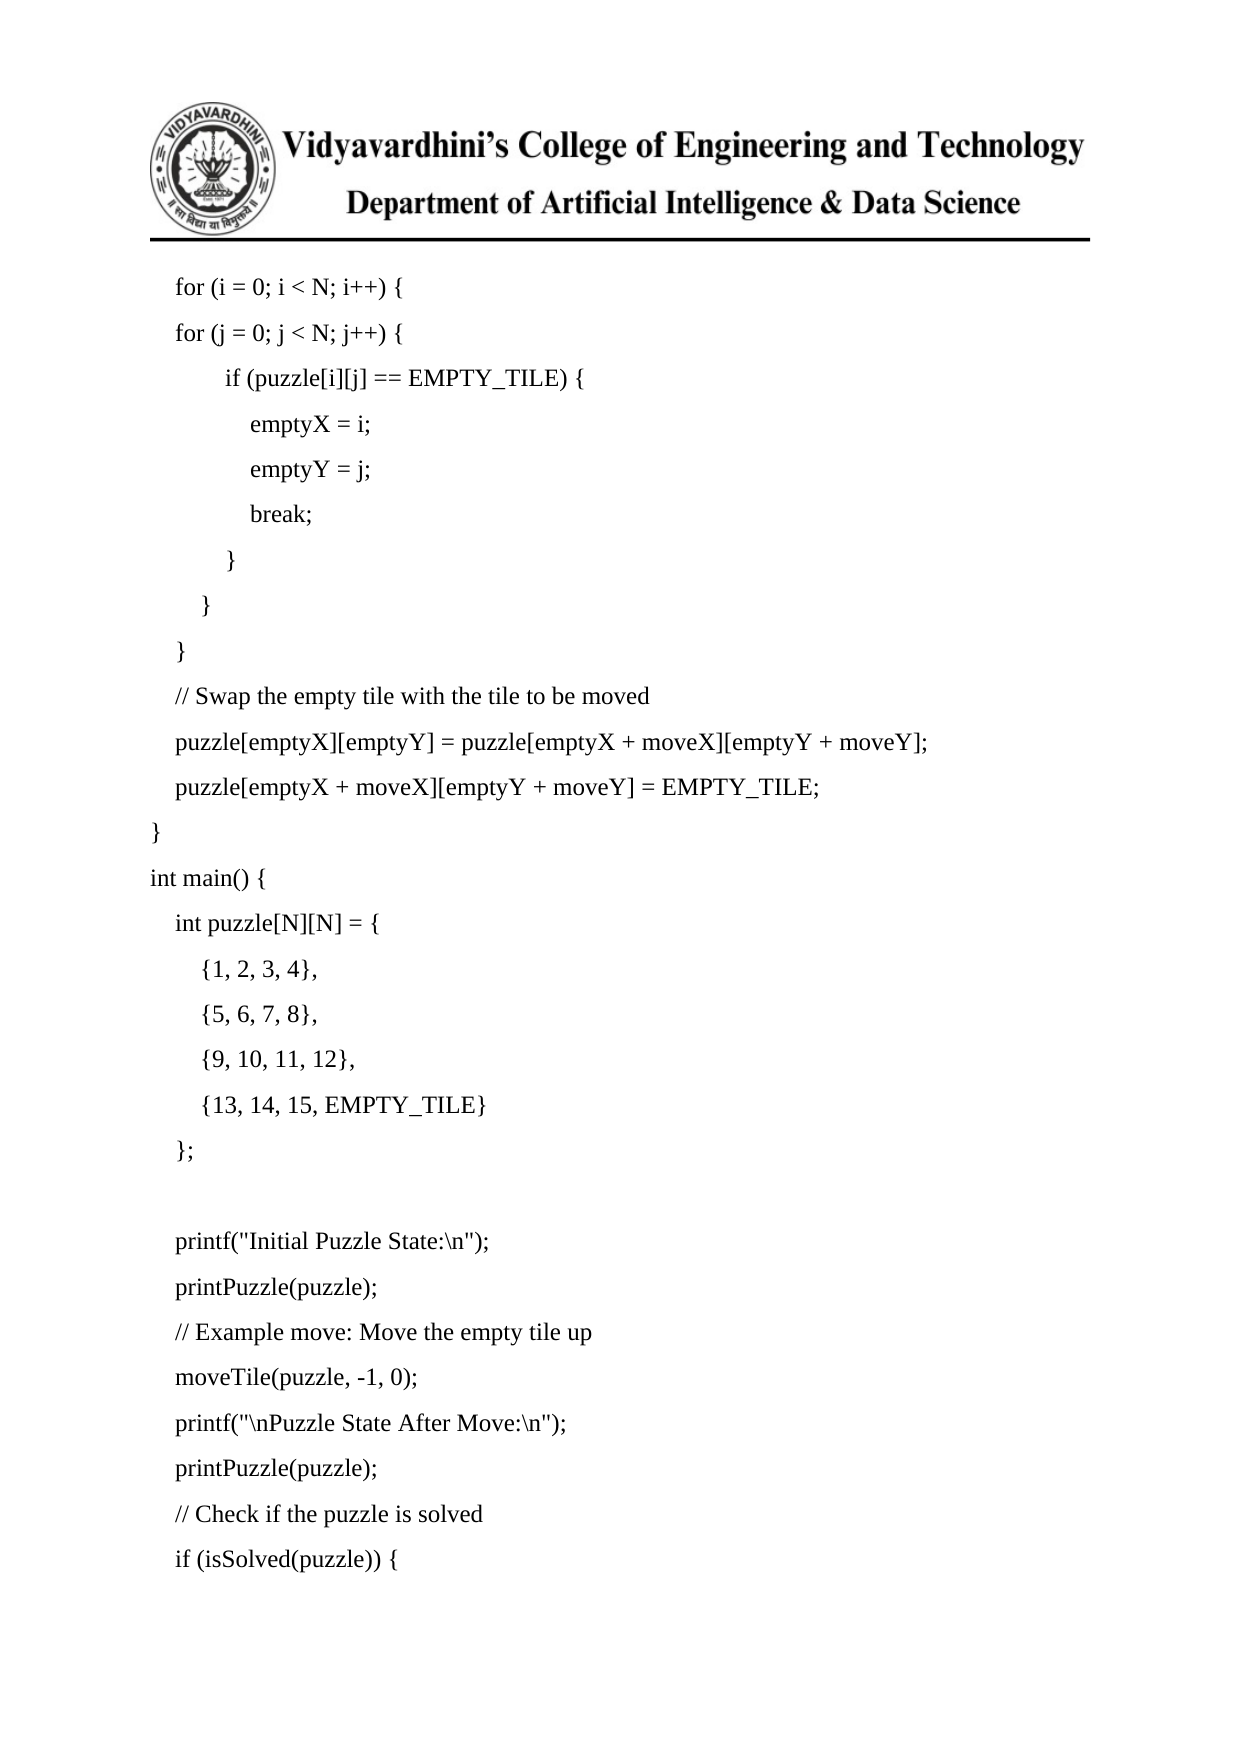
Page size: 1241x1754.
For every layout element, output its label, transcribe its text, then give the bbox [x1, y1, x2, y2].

text moveTile(puzzle, -1, 0); [150, 1362, 1090, 1391]
text printPuzzle(puzzle); [150, 1272, 1090, 1300]
text if (puzzle[i][j] == EMPTY_TILE) { [150, 363, 1090, 392]
text } [150, 817, 1090, 846]
text int main() { [150, 863, 1090, 892]
text puzzle[emptyX + moveX][emptyY + moveY] = EMPTY_TILE; [150, 772, 1090, 801]
text emptyY = j; [150, 454, 1090, 483]
text for (i = 0; i < N; i++) { [150, 272, 1090, 301]
text break; [150, 499, 1090, 528]
text // Check if the puzzle is solved [150, 1499, 1090, 1527]
text } [150, 545, 1090, 574]
text int puzzle[N][N] = { [150, 908, 1090, 937]
text {1, 2, 3, 4}, [150, 954, 1090, 982]
text emptyX = i; [150, 409, 1090, 437]
text puzzle[emptyX][emptyY] = puzzle[emptyX + moveX][emptyY + moveY]; [150, 727, 1090, 755]
text printPuzzle(puzzle); [150, 1453, 1090, 1482]
text {5, 6, 7, 8}, [150, 999, 1090, 1028]
text printf("\nPuzzle State After Move:\n"); [150, 1408, 1090, 1437]
text } [150, 590, 1090, 619]
text // Swap the empty tile with the tile to be moved [150, 681, 1090, 710]
picture [150, 102, 1091, 245]
text } [150, 636, 1090, 664]
text if (isSolved(puzzle)) { [150, 1544, 1090, 1573]
text // Example move: Move the empty tile up [150, 1317, 1090, 1346]
text printf("Initial Puzzle State:\n"); [150, 1226, 1090, 1255]
text for (j = 0; j < N; j++) { [150, 318, 1090, 347]
text }; [150, 1135, 1090, 1164]
text {13, 14, 15, EMPTY_TILE} [150, 1090, 1090, 1119]
text {9, 10, 11, 12}, [150, 1044, 1090, 1073]
